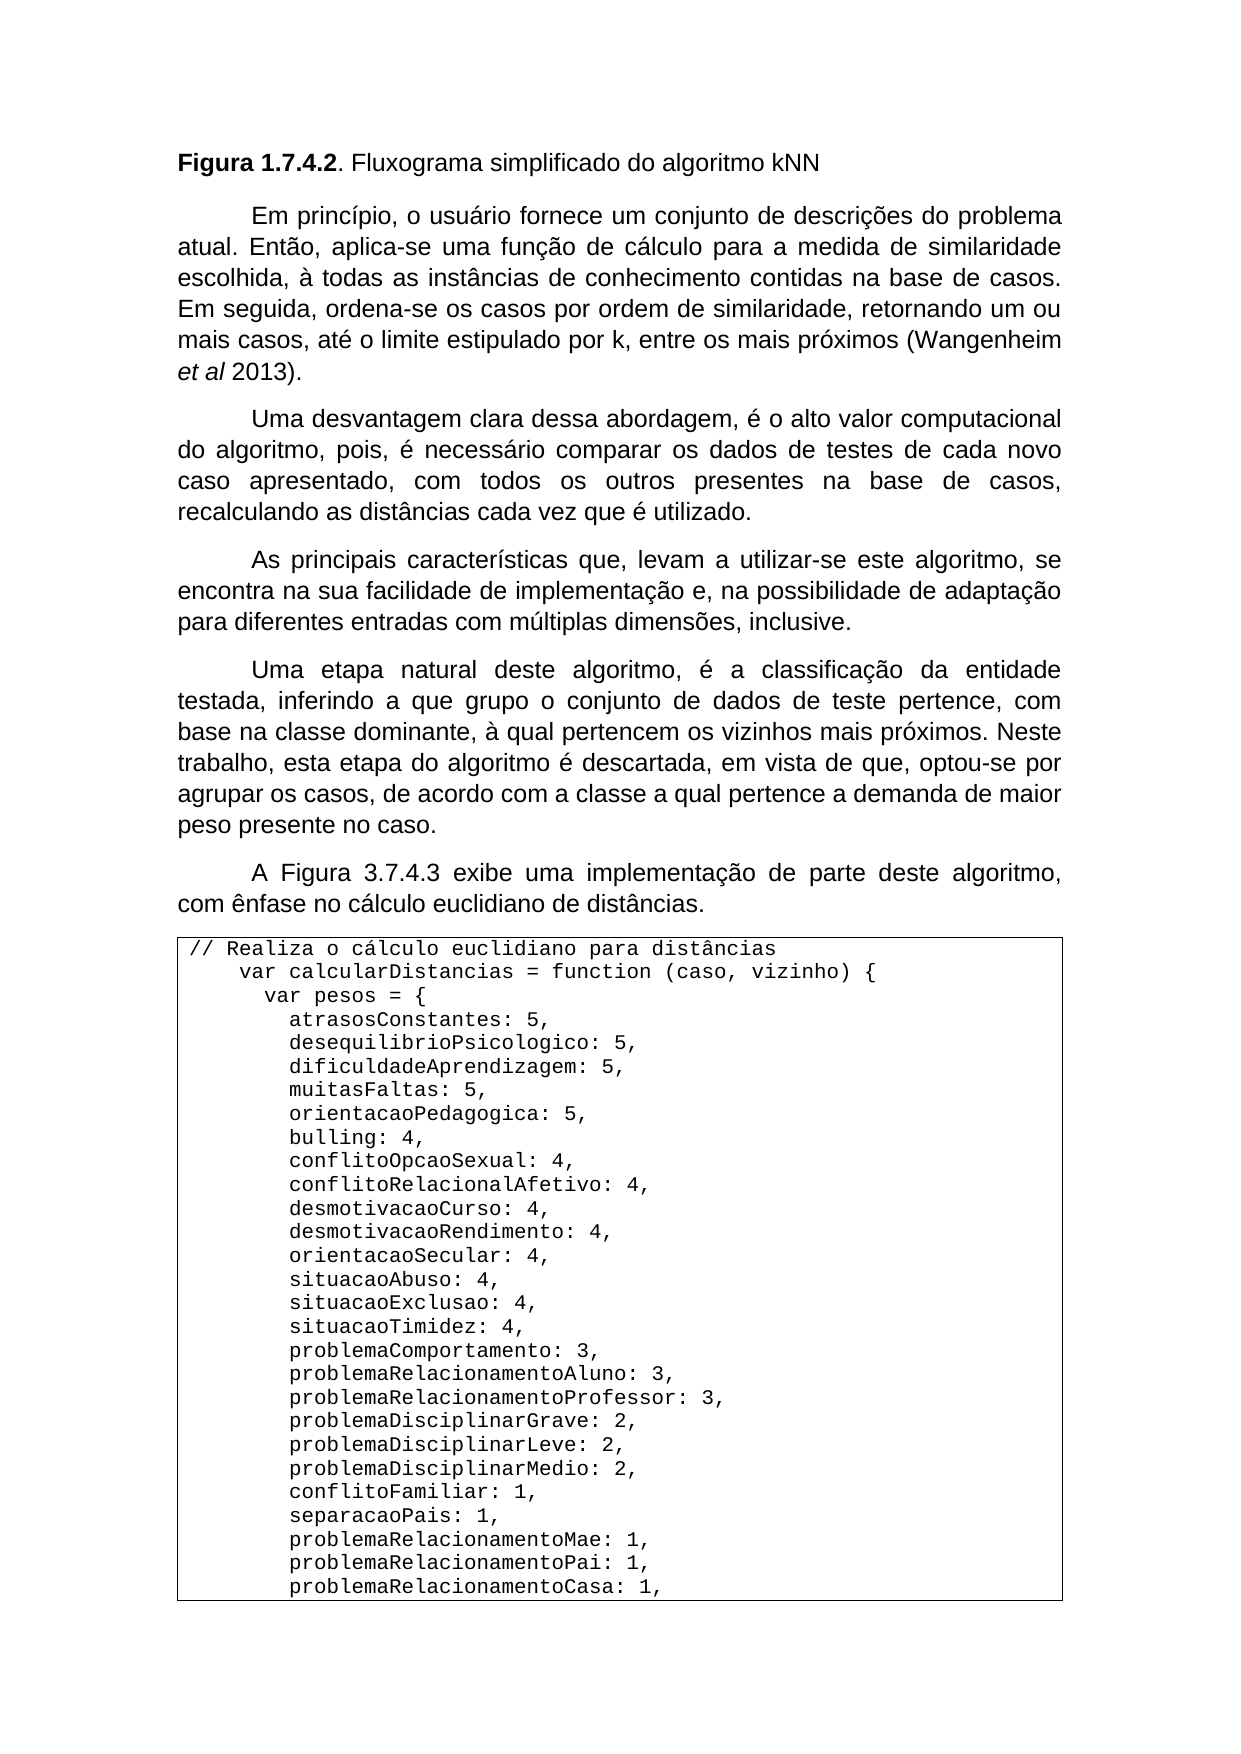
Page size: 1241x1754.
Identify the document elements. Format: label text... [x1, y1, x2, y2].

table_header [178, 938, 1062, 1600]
text Em princípio, o usuário fornece um conjunto de descrições do problema atual. Então, aplica-se uma função de cálculo para a medida de similaridade escolhida, à todas as instâncias de conhecimento contidas na base de casos. Em seguida, ordena-se os casos por ordem de similaridade, retornando um ou mais casos, até o limite estipulado por k, entre os mais próximos (Wangenheim et al 2013). [177, 201, 1063, 385]
text Uma desvantagem clara dessa abordagem, é o alto valor computacional do algoritmo, pois, é necessário comparar os dados de testes de cada novo caso apresentado, com todos os outros presentes na base de casos, recalculando as distâncias cada vez que é utilizado. [177, 404, 1063, 526]
text Uma etapa natural deste algoritmo, é a classificação da entidade testada, inferindo a que grupo o conjunto de dados de teste pertence, com base na classe dominante, à qual pertencem os vizinhos mais próximos. Neste trabalho, esta etapa do algoritmo é descartada, em vista de que, optou-se por agrupar os casos, de acordo com a classe a qual pertence a demanda de maior peso presente no caso. [177, 655, 1063, 839]
text A Figura 3.7.4.3 exibe uma implementação de parte deste algoritmo, com ênfase no cálculo euclidiano de distâncias. [177, 858, 1063, 918]
text As principais características que, levam a utilizar-se este algoritmo, se encontra na sua facilidade de implementação e, na possibilidade de adaptação para diferentes entradas com múltiplas dimensões, inclusive. [177, 545, 1063, 636]
